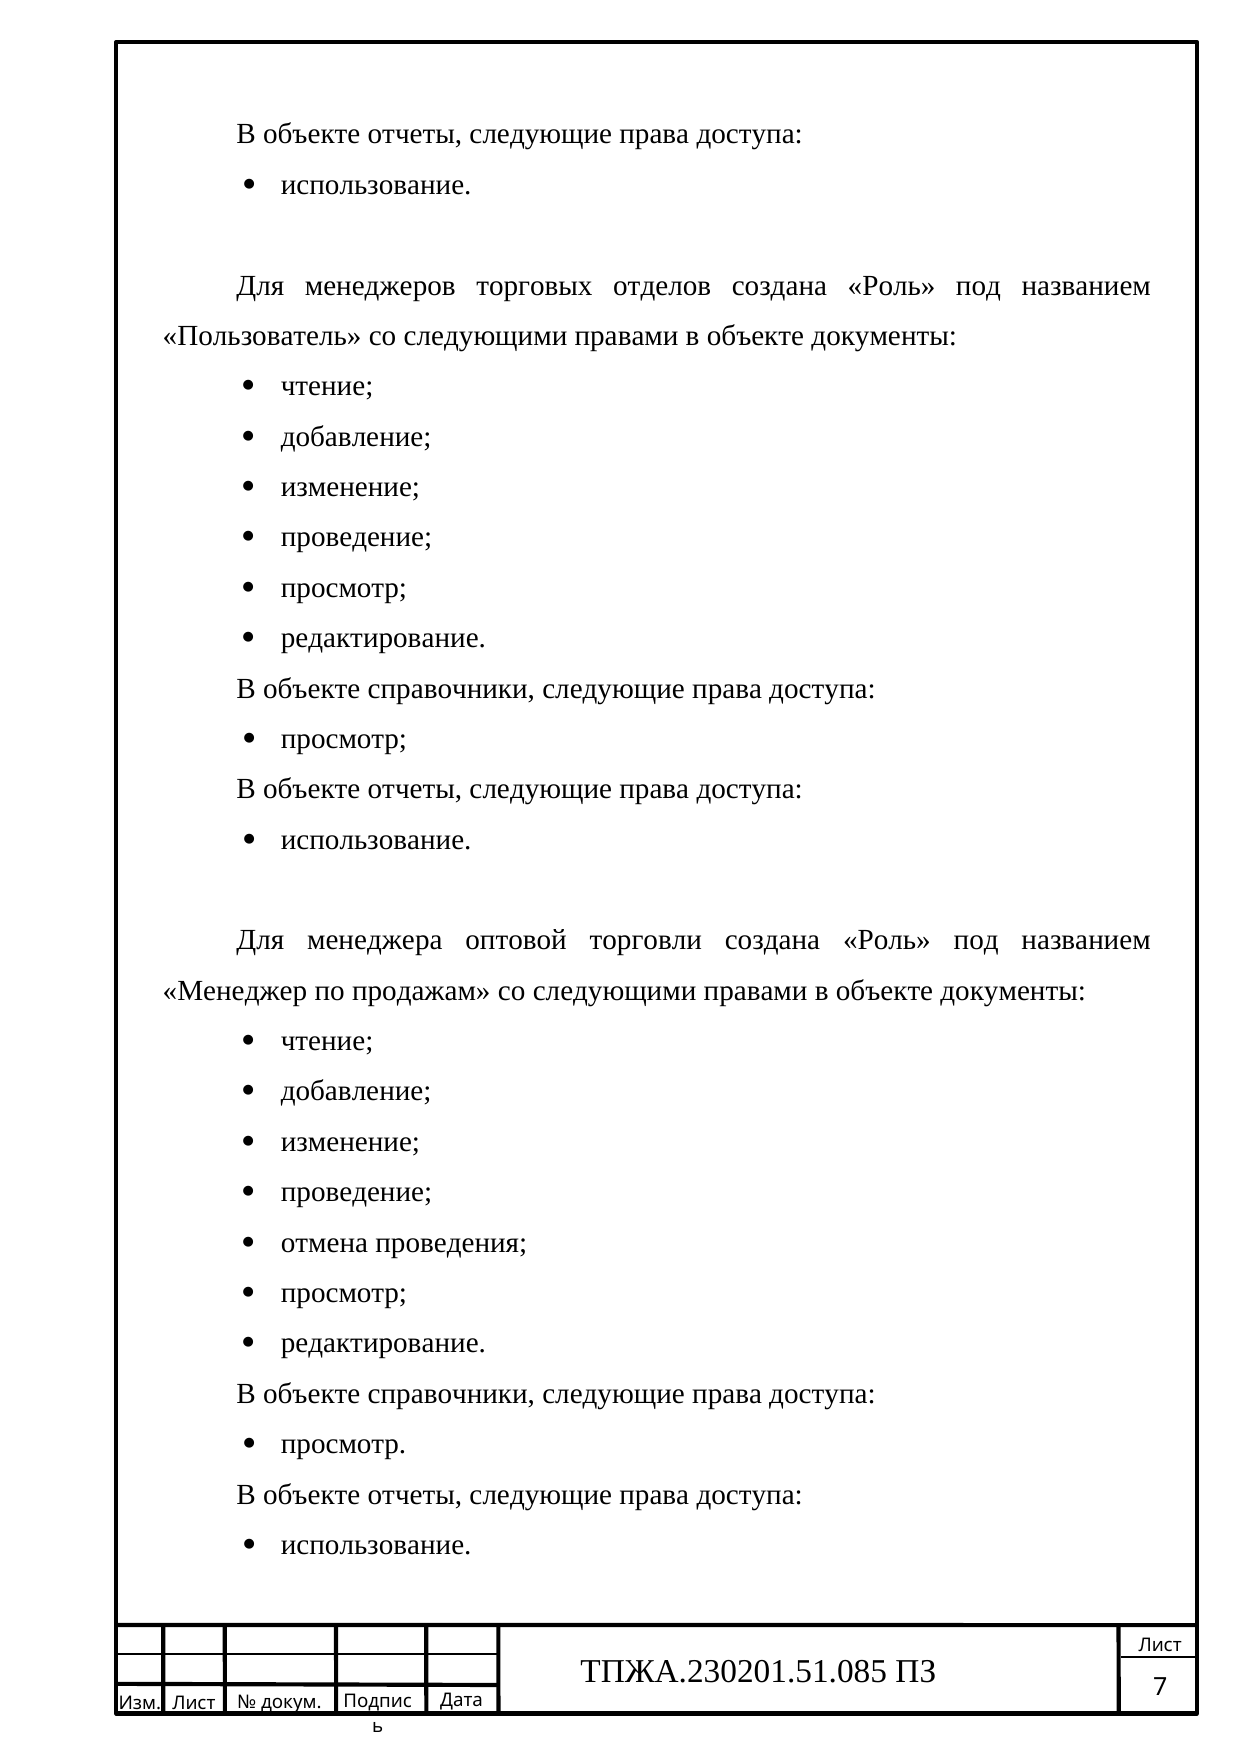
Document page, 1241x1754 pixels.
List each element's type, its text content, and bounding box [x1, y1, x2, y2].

list добавление; [243, 419, 1152, 452]
list просмотр; [243, 570, 1152, 603]
list просмотр; [244, 721, 1152, 755]
list чтение; [243, 368, 1152, 402]
list просмотр. [244, 1426, 1152, 1460]
text Для менеджеров торговых отделов создана «Роль» под названием «Пользователь» со следующими правами в объекте документы: [162, 268, 1152, 351]
text В объекте отчеты, следующие права доступа: [162, 1477, 1152, 1510]
text В объекте отчеты, следующие права доступа: [162, 771, 1152, 805]
list просмотр; [243, 1275, 1152, 1309]
text В объекте отчеты, следующие права доступа: [162, 117, 1152, 150]
list редактирование. [243, 620, 1152, 654]
text Для менеджера оптовой торговли создана «Роль» под названием «Менеджер по продажам» со следующими правами в объекте документы: [162, 922, 1152, 1006]
text В объекте справочники, следующие права доступа: [162, 671, 1152, 704]
list отмена проведения; [243, 1225, 1152, 1258]
list чтение; [243, 1023, 1152, 1057]
list редактирование. [243, 1326, 1152, 1359]
list добавление; [243, 1073, 1152, 1107]
text В объекте справочники, следующие права доступа: [162, 1376, 1152, 1409]
list использование. [244, 1527, 1152, 1561]
list проведение; [243, 519, 1152, 553]
list использование. [244, 822, 1152, 855]
list изменение; [243, 1124, 1152, 1158]
list изменение; [243, 469, 1152, 503]
list проведение; [243, 1174, 1152, 1208]
list использование. [244, 167, 1152, 201]
